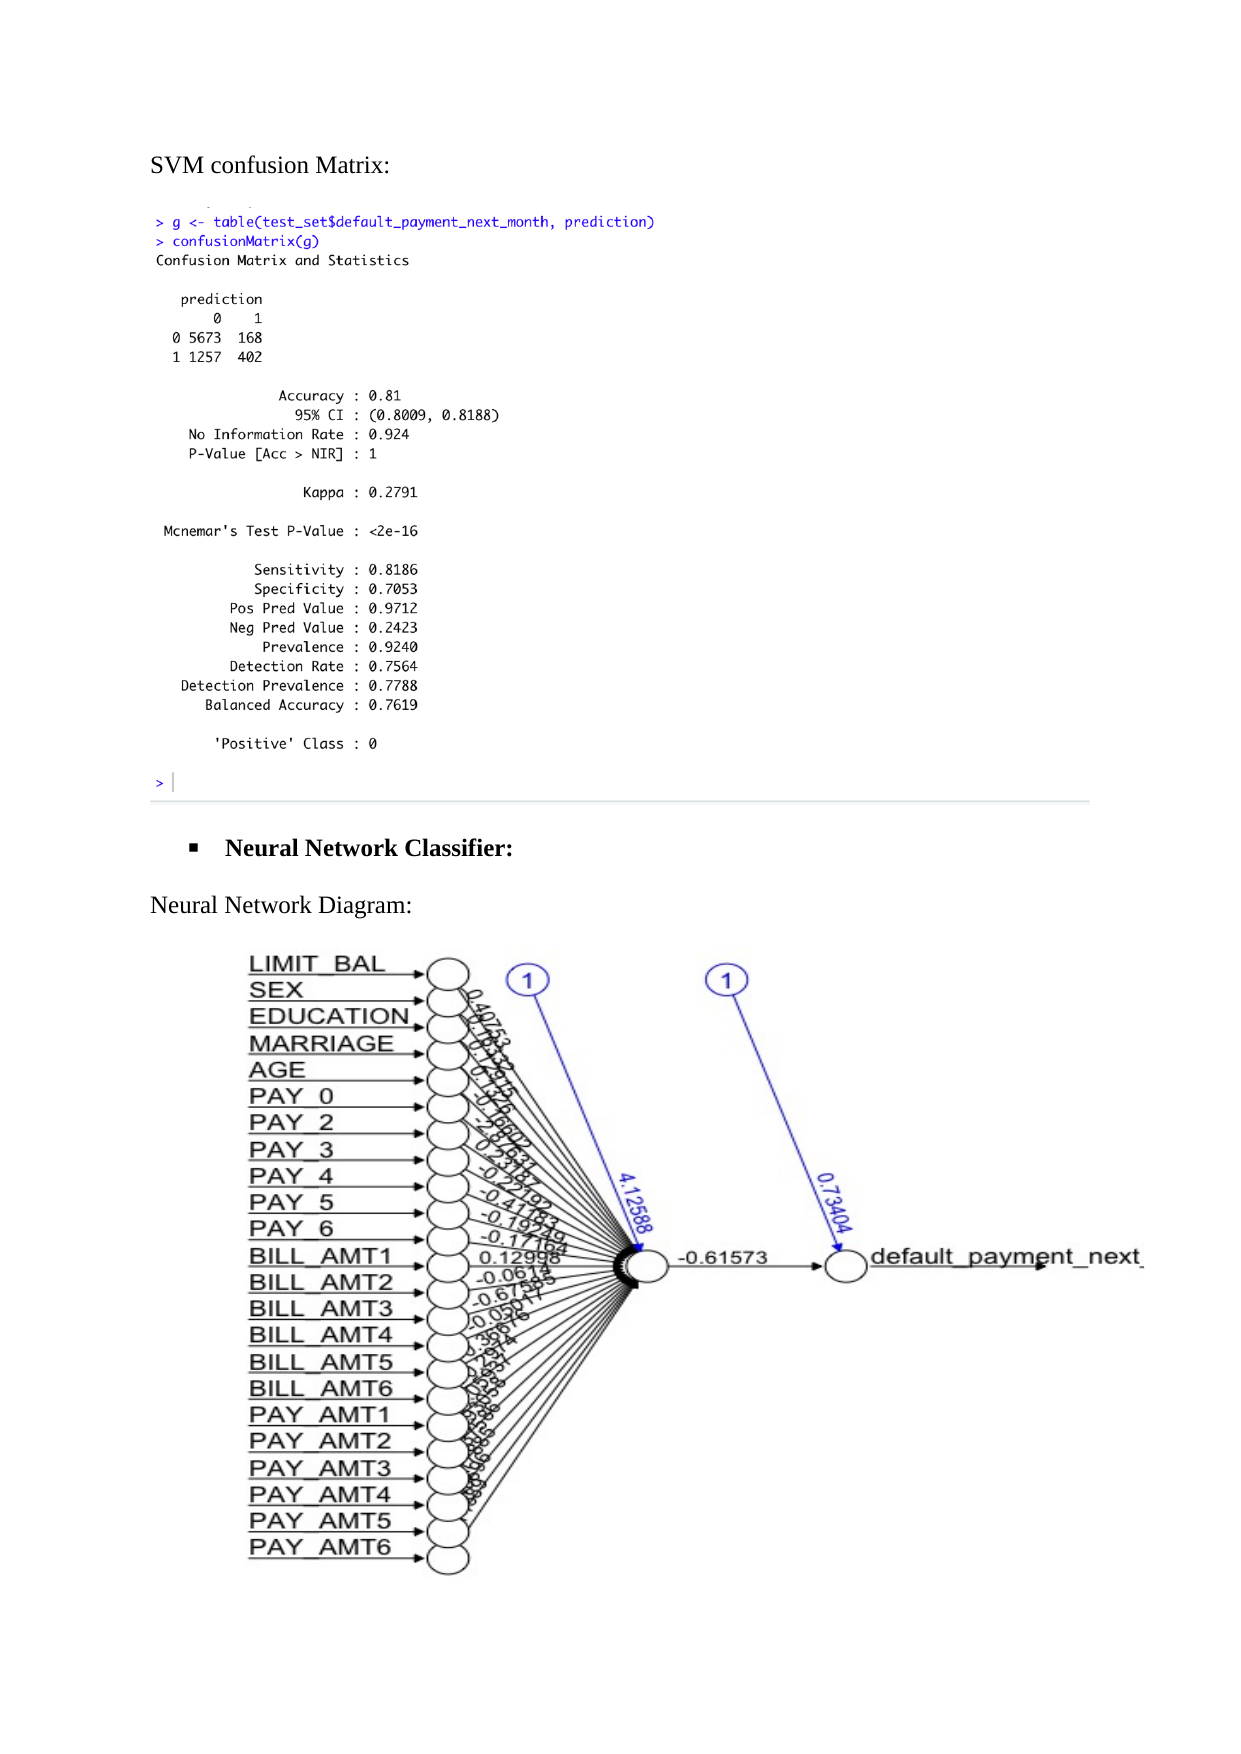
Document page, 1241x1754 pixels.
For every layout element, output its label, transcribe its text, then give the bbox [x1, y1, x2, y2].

text SVM confusion Matrix: [150, 150, 1090, 179]
list Neural Network Classifier: [187, 833, 1090, 862]
text Neural Network Diagram: [150, 891, 1090, 919]
picture [150, 207, 1090, 805]
picture [150, 948, 1145, 1585]
